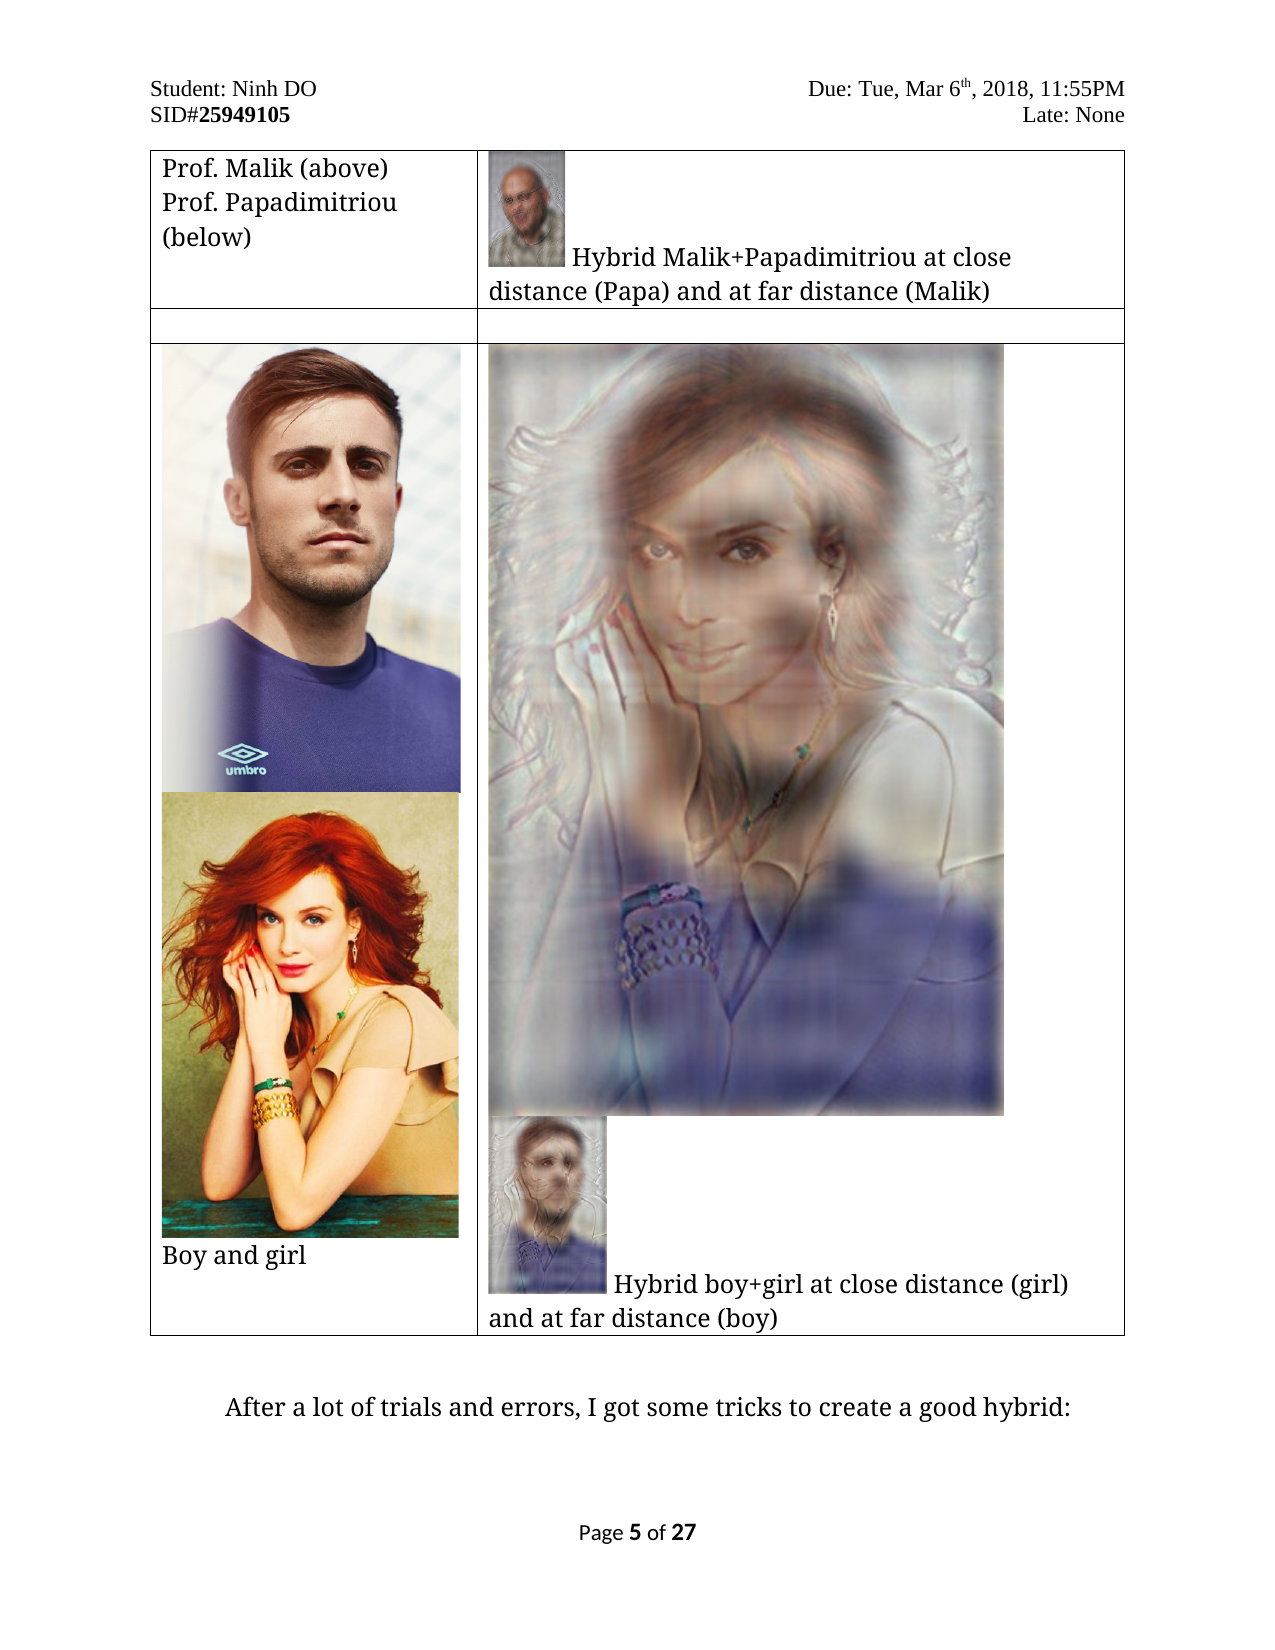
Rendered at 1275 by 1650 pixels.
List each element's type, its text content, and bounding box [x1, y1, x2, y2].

table_cell [151, 309, 477, 343]
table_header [151, 151, 477, 308]
table_cell Hybrid boy+girl at close distance (girl) and at far distance (boy) [478, 344, 1124, 1335]
text After a lot of trials and errors, I got some tricks to create a good hybrid: [225, 1389, 1125, 1424]
picture [488, 151, 566, 267]
table_header Hybrid Malik+Papadimitriou at close distance (Papa) and at far distance (Malik) [478, 151, 1124, 308]
table_cell [478, 309, 1124, 343]
table_cell Boy and girl [151, 344, 477, 1335]
picture [161, 344, 461, 1238]
picture [488, 344, 1004, 1294]
